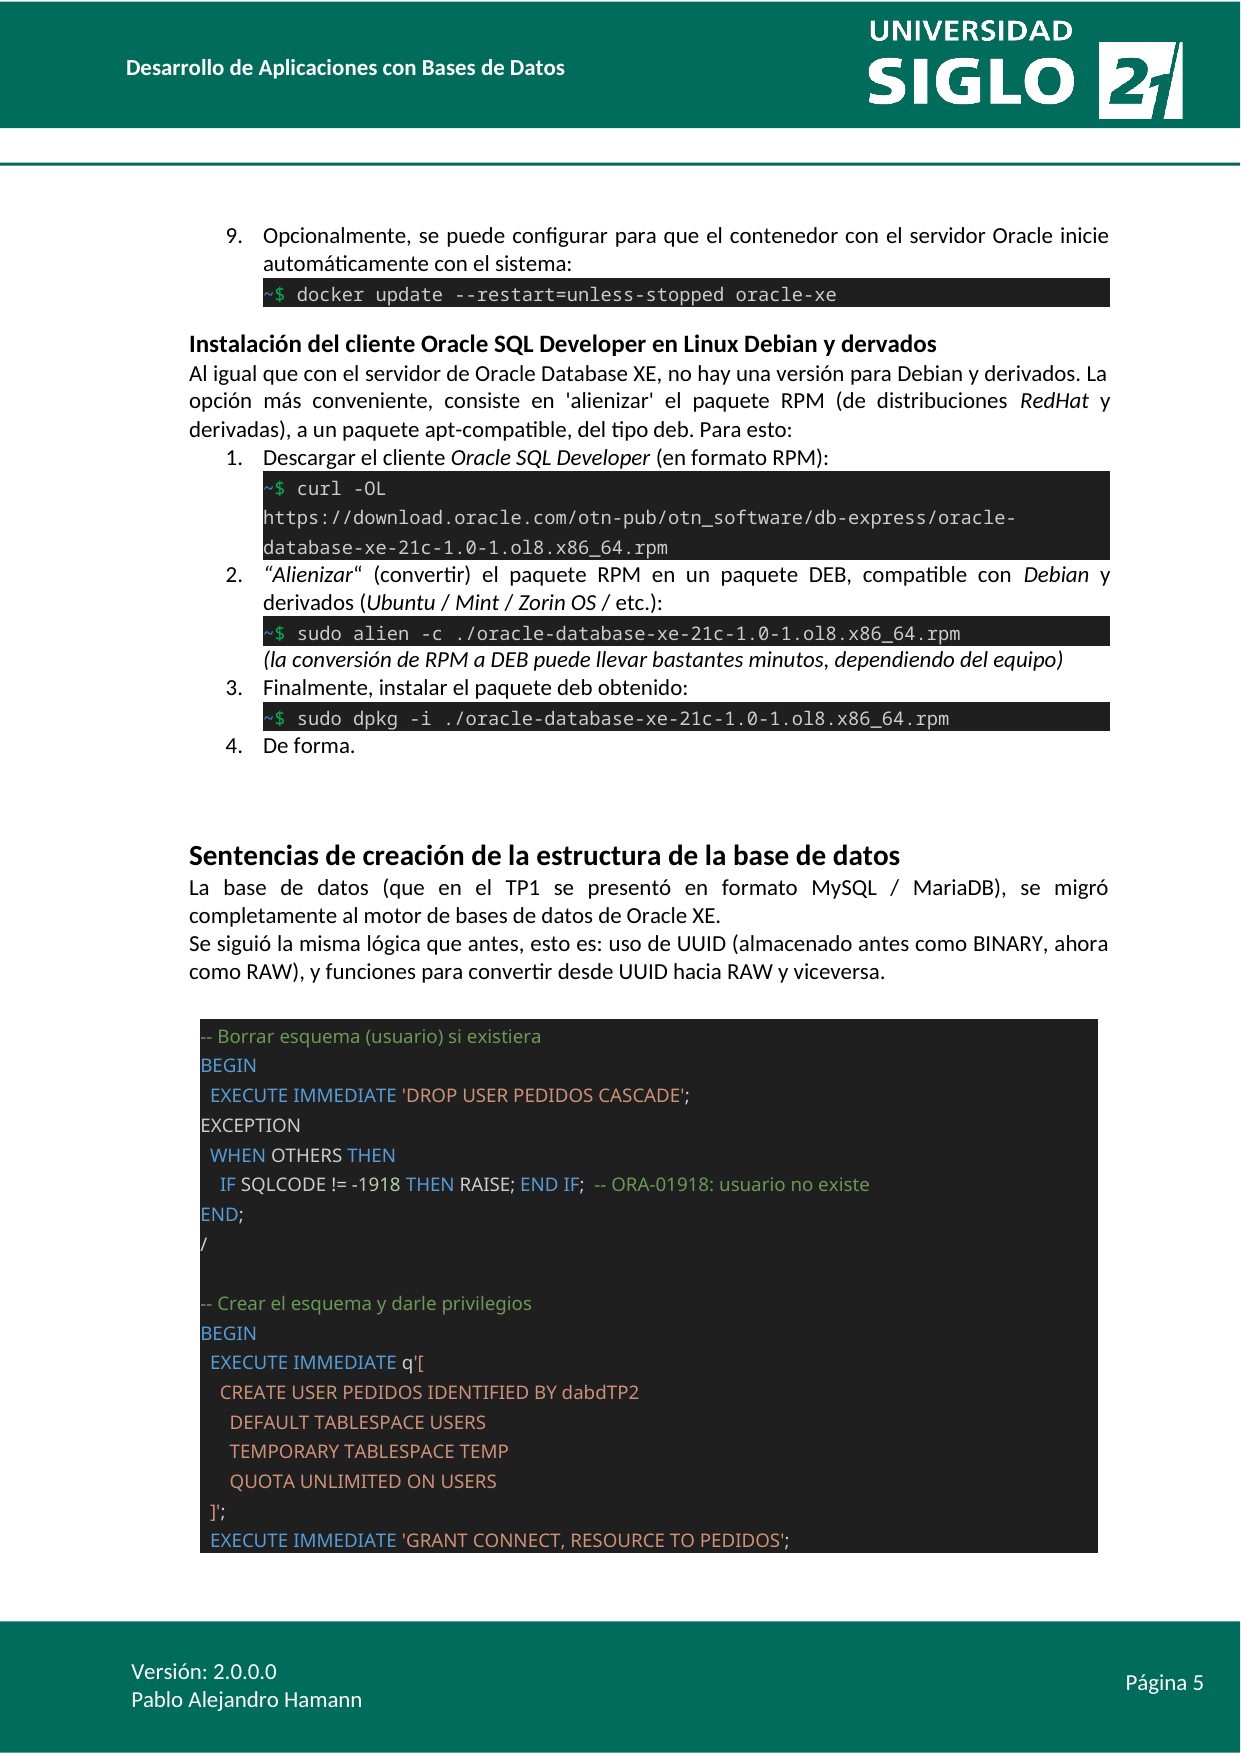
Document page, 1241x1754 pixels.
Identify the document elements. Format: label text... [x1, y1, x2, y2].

text ~$ docker update --restart=unless-stopped oracle-xe [263, 278, 1110, 307]
text Al igual que con el servidor de Oracle Database XE, no hay una versión para Debian y derivados. La opción más conveniente, consiste en 'alienizar' el paquete RPM (de distribuciones RedHat y derivadas), a un paquete apt-compatible, del tipo deb. Para esto: [189, 359, 1110, 443]
text ~$ sudo dpkg -i ./oracle-database-xe-21c-1.0-1.ol8.x86_64.rpm [263, 702, 1110, 731]
list “Alienizar“ (convertir) el paquete RPM en un paquete DEB, compatible con Debian y derivados (Ubuntu / Mint / Zorin OS / etc.): [225, 560, 1110, 616]
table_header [189, 1013, 1109, 1553]
list Descargar el cliente Oracle SQL Developer (en formato RPM): [225, 443, 1110, 471]
text ~$ sudo alien -c ./oracle-database-xe-21c-1.0-1.ol8.x86_64.rpm [263, 616, 1110, 646]
text ~$ curl -OL https://download.oracle.com/otn-pub/otn_software/db-express/oracle-database-xe-21c-1.0-1.ol8.x86_64.rpm [263, 471, 1110, 560]
list Finalmente, instalar el paquete deb obtenido: [225, 673, 1110, 702]
text La base de datos (que en el TP1 se presentó en formato MySQL / MariaDB), se migró completamente al motor de bases de datos de Oracle XE. [189, 873, 1110, 929]
text (la conversión de RPM a DEB puede llevar bastantes minutos, dependiendo del equipo) [263, 646, 1110, 673]
text Se siguió la misma lógica que antes, esto es: uso de UUID (almacenado antes como BINARY, ahora como RAW), y funciones para convertir desde UUID hacia RAW y viceversa. [189, 929, 1110, 985]
picture [868, 20, 1183, 119]
subtitle Sentencias de creación de la estructura de la base de datos [189, 837, 1110, 873]
list Opcionalmente, se puede configurar para que el contenedor con el servidor Oracle inicie automáticamente con el sistema: [225, 222, 1110, 278]
list De forma. [225, 731, 1110, 759]
subtitle Instalación del cliente Oracle SQL Developer en Linux Debian y dervados [189, 328, 1110, 359]
